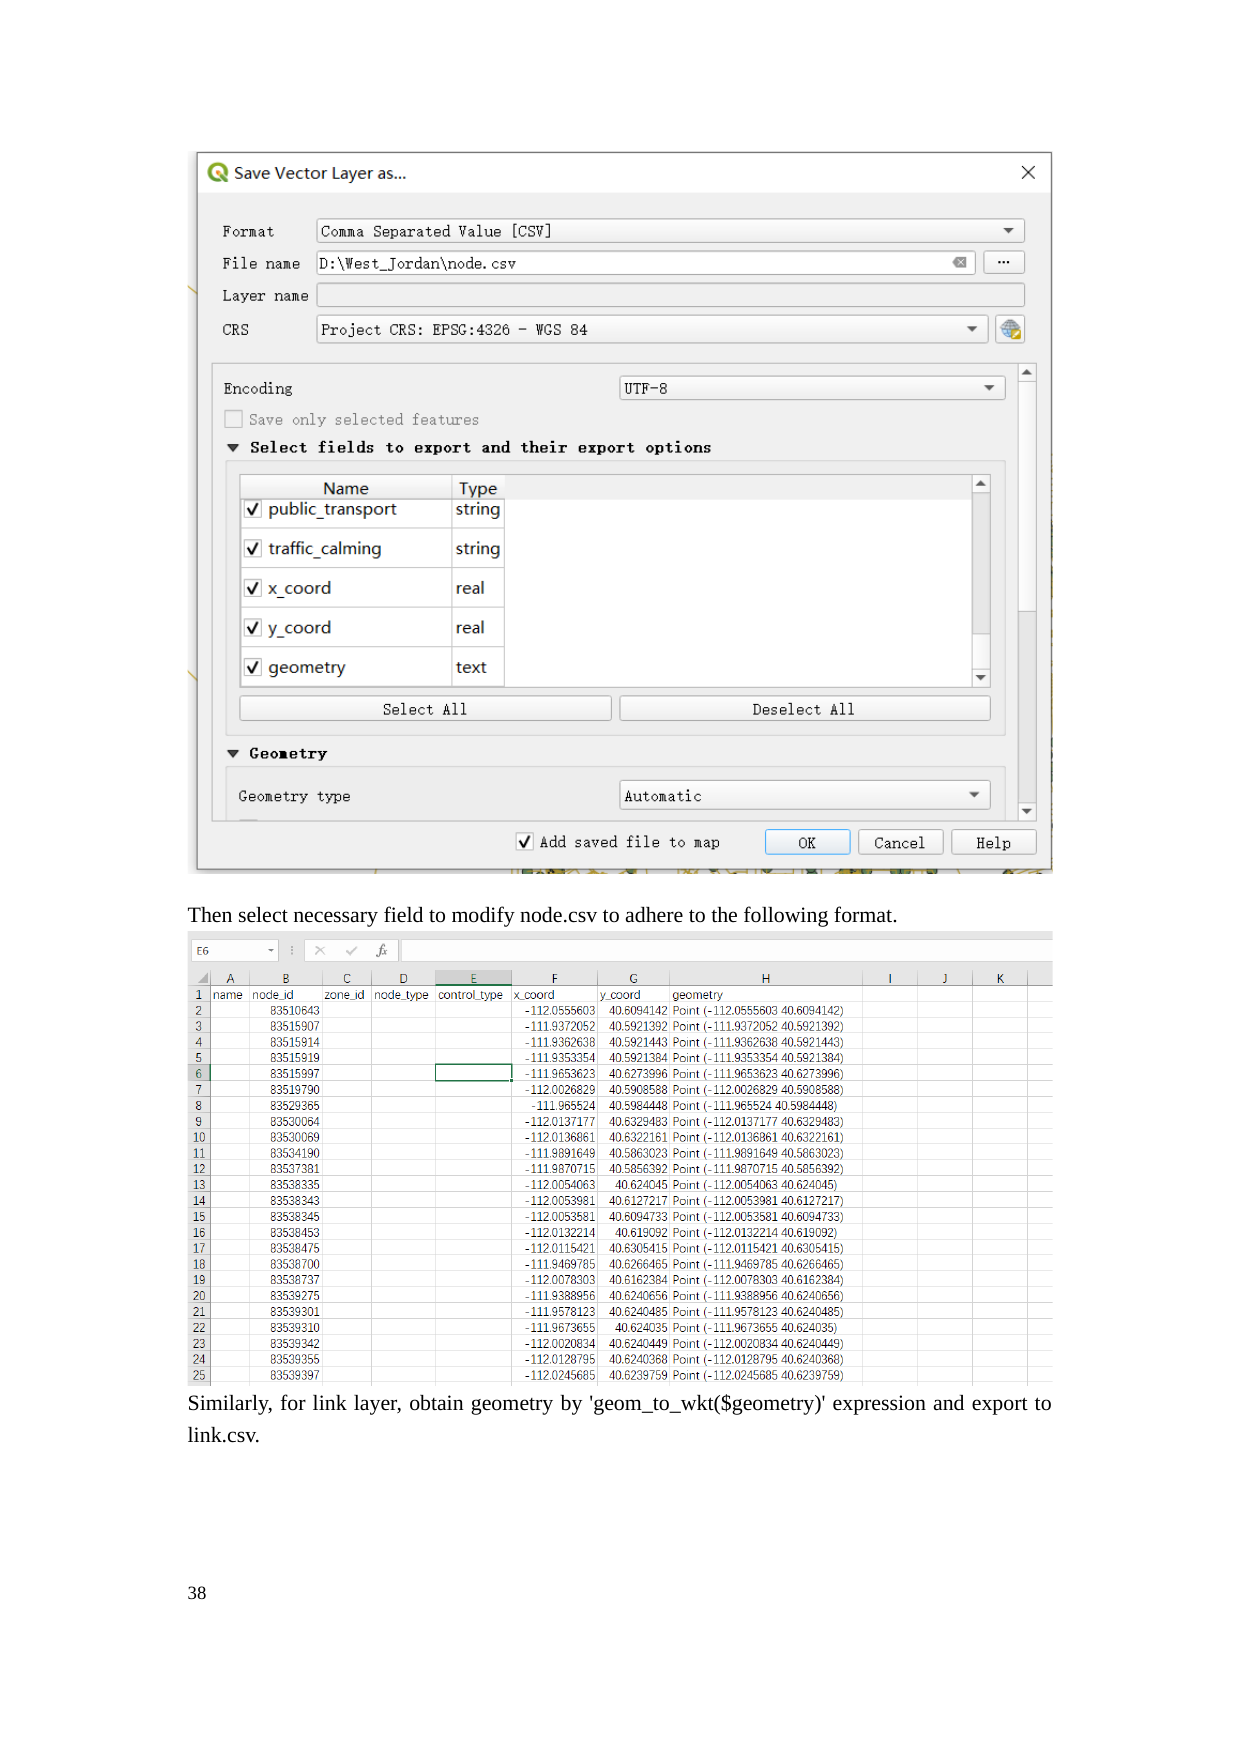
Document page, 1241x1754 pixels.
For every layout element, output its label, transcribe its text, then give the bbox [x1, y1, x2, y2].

text Then select necessary field to modify node.csv to adhere to the following format. [187, 899, 1053, 931]
text Similarly, for link layer, obtain geometry by 'geom_to_wkt($geometry)' expression and export to link.csv. [187, 1386, 1053, 1451]
picture [187, 151, 1053, 874]
picture [187, 931, 1053, 1386]
